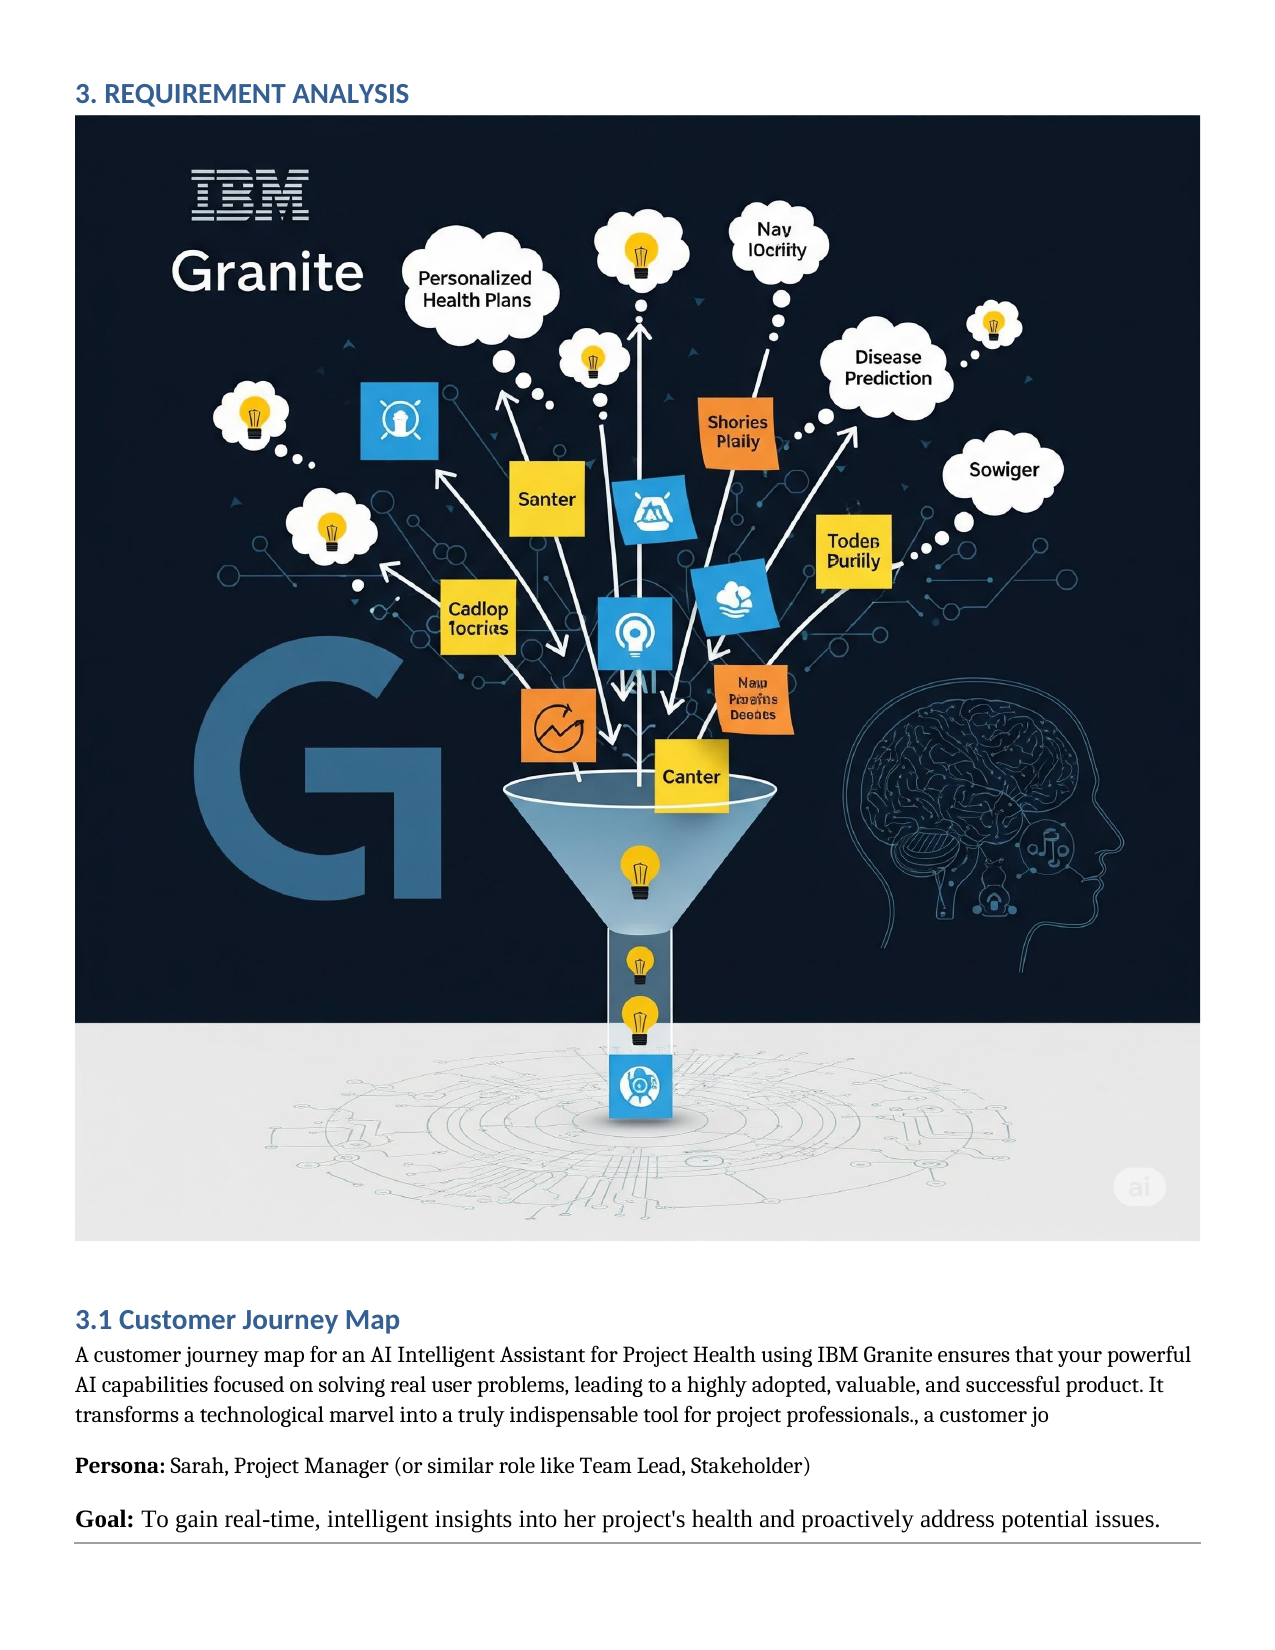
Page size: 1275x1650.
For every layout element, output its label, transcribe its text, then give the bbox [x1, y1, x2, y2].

picture [75, 115, 1200, 1241]
text Persona: Sarah, Project Manager (or similar role like Team Lead, Stakeholder) [75, 1453, 1200, 1479]
subtitle 3.1 Customer Journey Map [75, 1241, 1200, 1336]
text Goal: To gain real-time, intelligent insights into her project's health and proactively address potential issues. [75, 1504, 1200, 1533]
subtitle 3. REQUIREMENT ANALYSIS [75, 75, 1200, 111]
text A customer journey map for an AI Intelligent Assistant for Project Health using IBM Granite ensures that your powerful AI capabilities focused on solving real user problems, leading to a highly adopted, valuable, and successful product. It transforms a technological marvel into a truly indispensable tool for project professionals., a customer jo [75, 1342, 1200, 1428]
